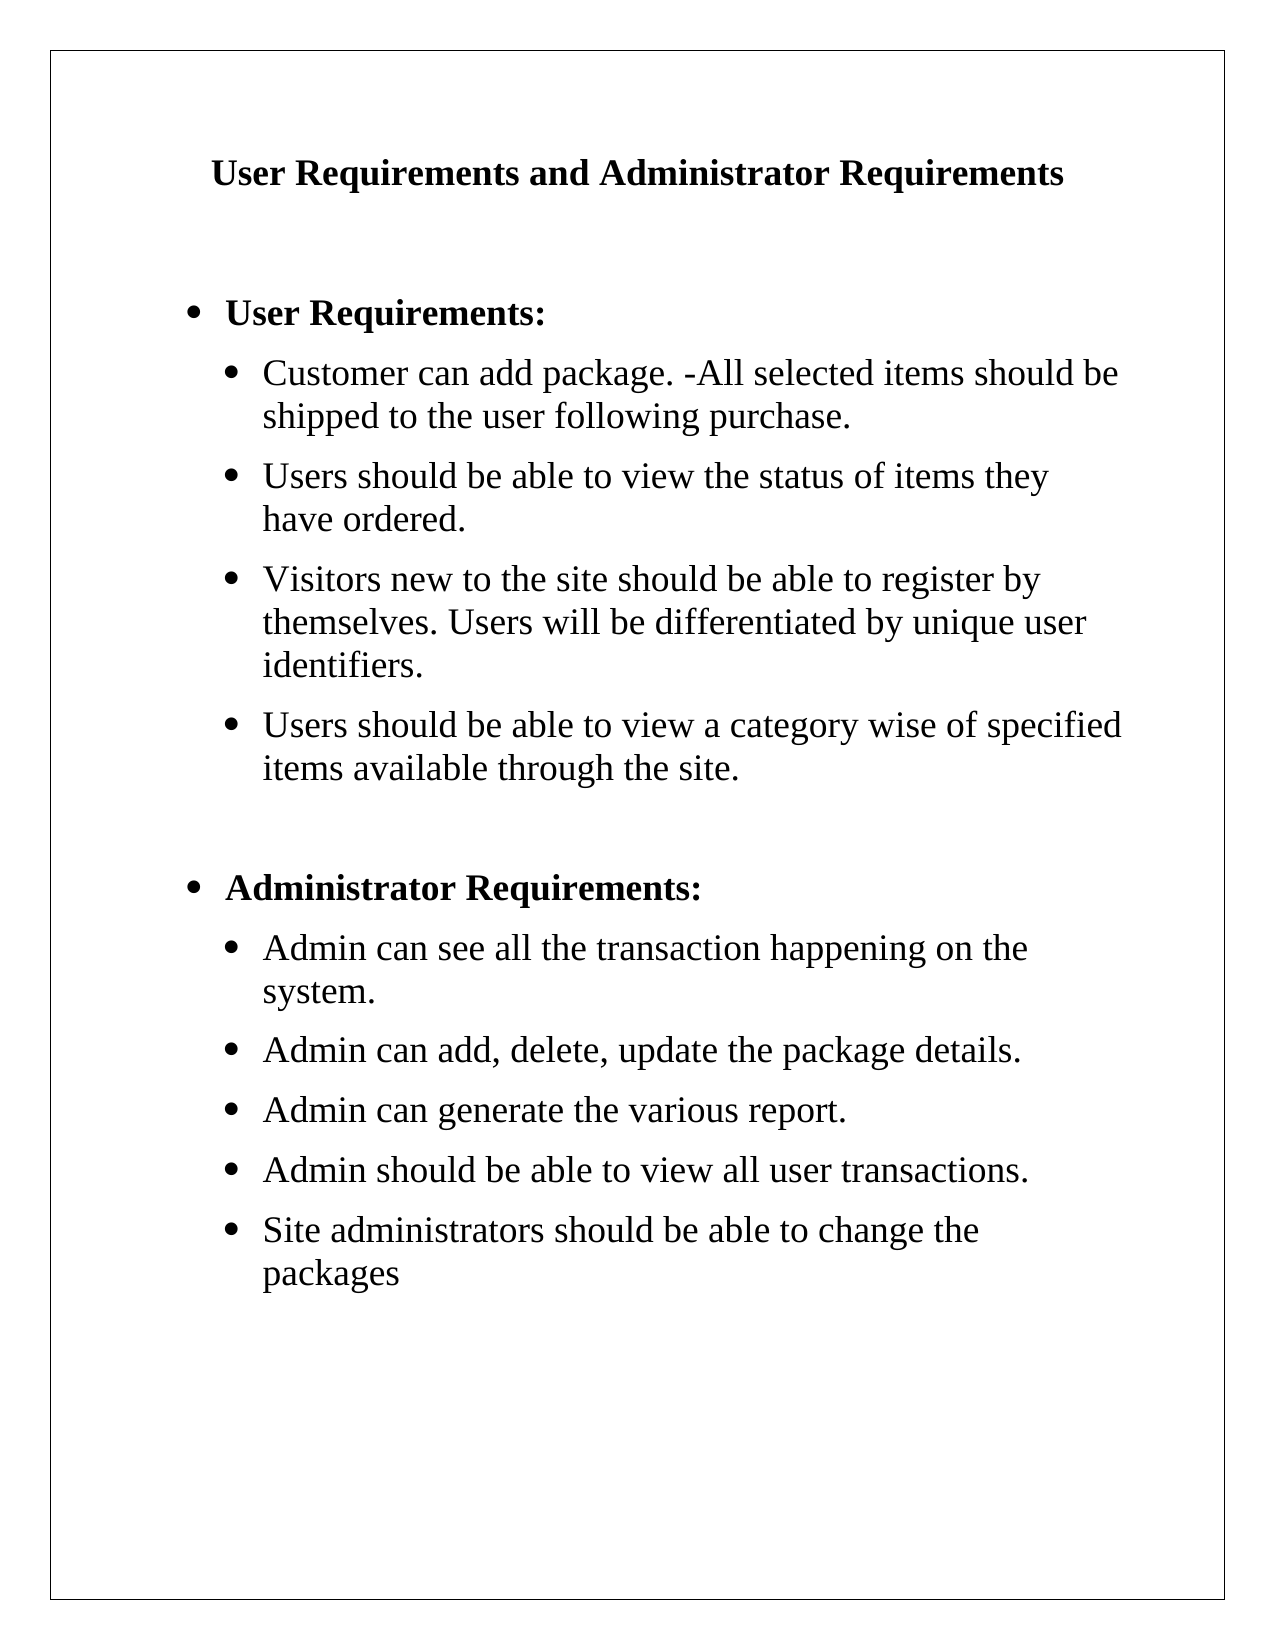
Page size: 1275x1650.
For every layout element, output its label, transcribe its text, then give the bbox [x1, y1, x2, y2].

list Administrator Requirements: [187, 865, 1125, 908]
text User Requirements and Administrator Requirements [150, 150, 1125, 193]
list Admin can add, delete, update the package details. [225, 1028, 1125, 1071]
list Customer can add package. -All selected items should be shipped to the user following purchase. [225, 351, 1125, 437]
list Admin can see all the transaction happening on the system. [225, 925, 1125, 1011]
list Admin should be able to view all user transactions. [225, 1147, 1125, 1191]
list Site administrators should be able to change the packages [225, 1207, 1125, 1293]
list Visitors new to the site should be able to register by themselves. Users will be differentiated by unique user identifiers. [225, 556, 1125, 686]
list User Requirements: [187, 291, 1125, 334]
list Users should be able to view the status of items they have ordered. [225, 453, 1125, 540]
list Users should be able to view a category wise of specified items available through the site. [225, 702, 1125, 789]
list Admin can generate the various report. [225, 1088, 1125, 1131]
